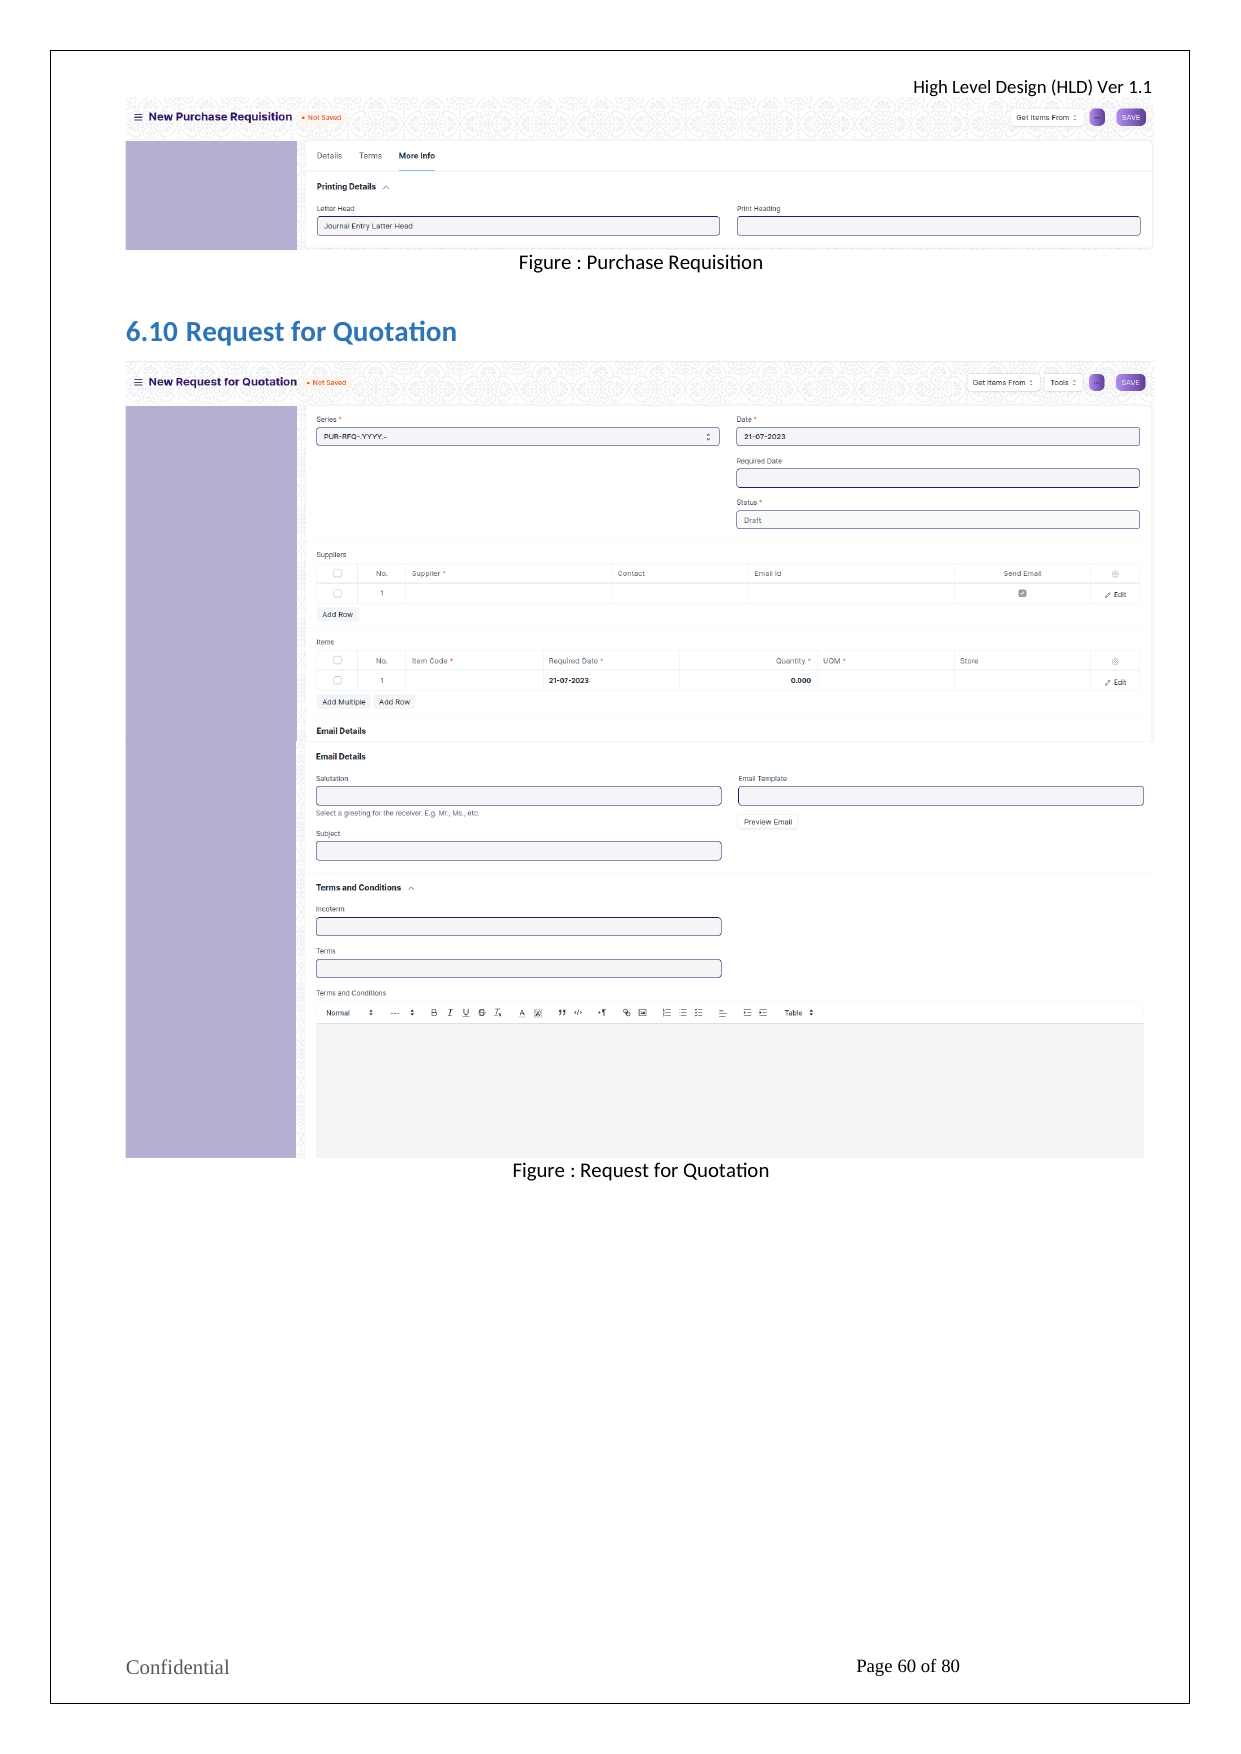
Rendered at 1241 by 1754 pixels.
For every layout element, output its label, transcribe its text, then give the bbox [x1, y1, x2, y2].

text Figure : Purchase Requisition [126, 249, 1156, 275]
picture [125, 360, 1155, 1158]
text Figure : Request for Quotation [126, 1157, 1156, 1183]
picture [125, 97, 1155, 250]
subtitle Request for Quotation [126, 313, 1156, 348]
